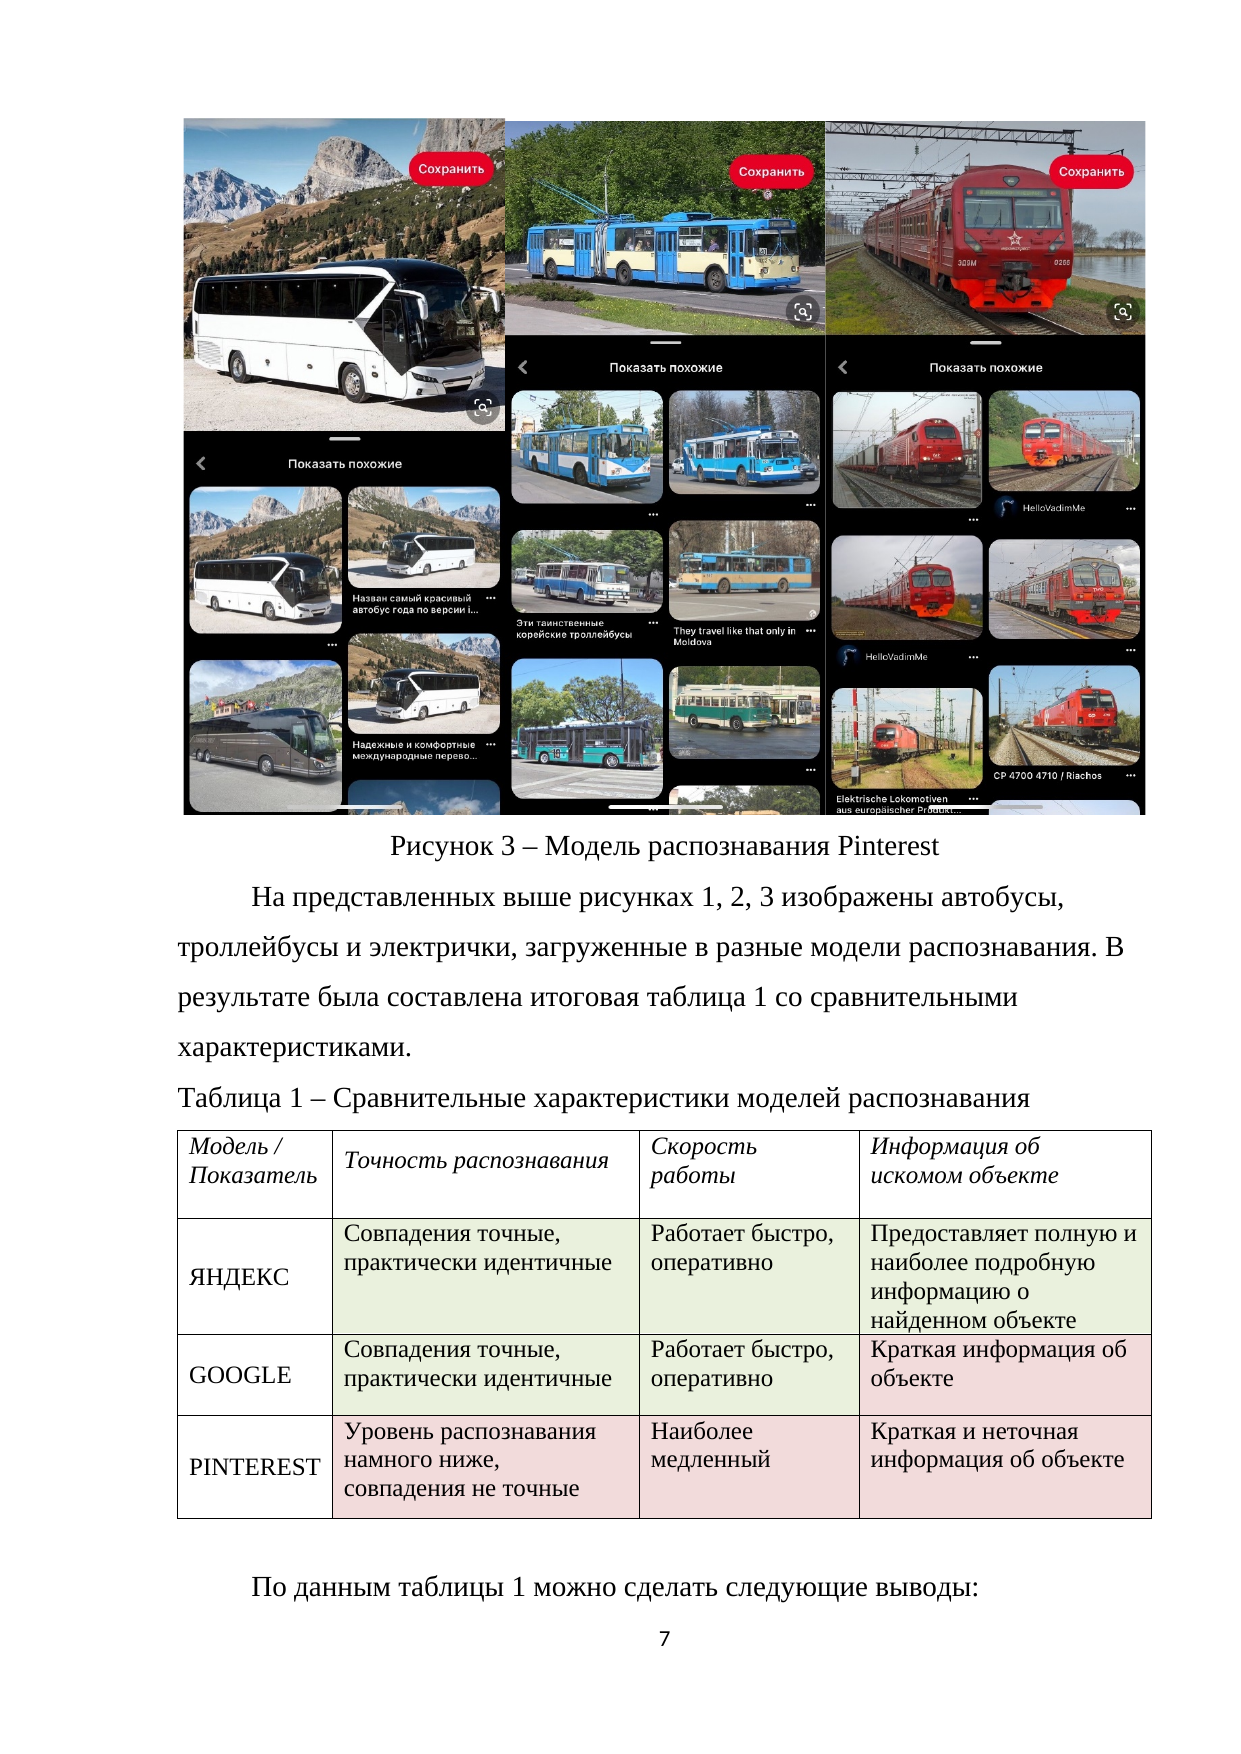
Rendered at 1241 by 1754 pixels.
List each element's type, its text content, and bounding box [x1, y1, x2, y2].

table_cell Совпадения точные, практически идентичные [333, 1335, 639, 1415]
text По данным таблицы 1 можно сделать следующие выводы: [177, 1569, 1152, 1603]
table_cell Работает быстро, оперативно [640, 1219, 859, 1333]
picture [183, 118, 1146, 815]
table_cell Краткая информация об объекте [860, 1335, 1151, 1415]
table_cell PINTEREST [178, 1416, 332, 1518]
table_header Точность распознавания [333, 1131, 639, 1217]
table_header Информация об искомом объекте [860, 1131, 1151, 1217]
table_cell Предоставляет полную и наиболее подробную информацию о найденном объекте [860, 1219, 1151, 1333]
text На представленных выше рисунках 1, 2, 3 изображены автобусы, троллейбусы и электрички, загруженные в разные модели распознавания. В результате была составлена итоговая таблица 1 со сравнительными характеристиками. [177, 879, 1152, 1063]
table_header Модель / Показатель [178, 1131, 332, 1217]
table_cell Совпадения точные, практически идентичные [333, 1219, 639, 1333]
table_cell Уровень распознавания намного ниже, совпадения не точные [333, 1416, 639, 1518]
table_header Скорость работы [640, 1131, 859, 1217]
table_cell ЯНДЕКС [178, 1219, 332, 1333]
table_cell Наиболее медленный [640, 1416, 859, 1518]
text Рисунок 3 – Модель распознавания Pinterest [177, 828, 1152, 862]
table_cell Краткая и неточная информация об объекте [860, 1416, 1151, 1518]
table_cell Работает быстро, оперативно [640, 1335, 859, 1415]
text Таблица 1 – Сравнительные характеристики моделей распознавания [177, 1080, 1152, 1113]
table_cell GOOGLE [178, 1335, 332, 1415]
